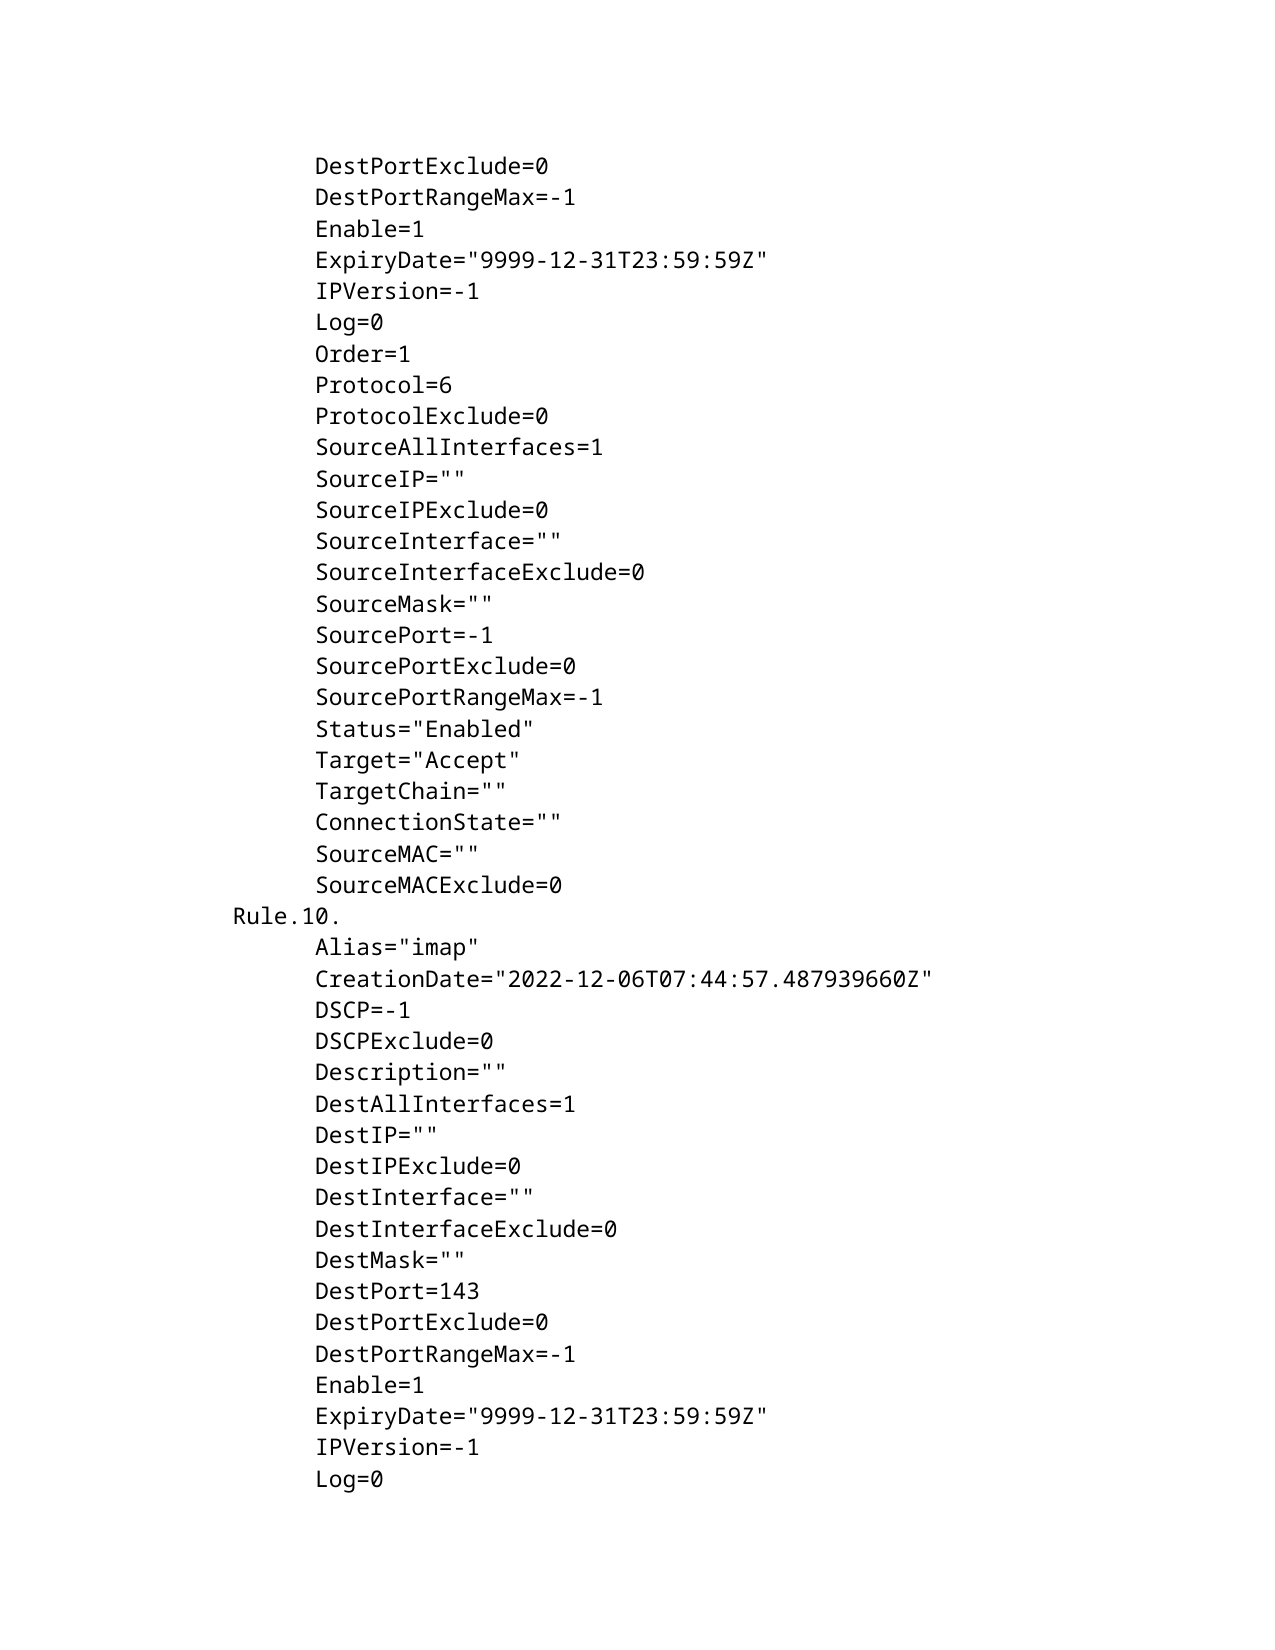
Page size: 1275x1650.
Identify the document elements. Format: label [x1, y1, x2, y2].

text [150, 150, 1125, 1494]
